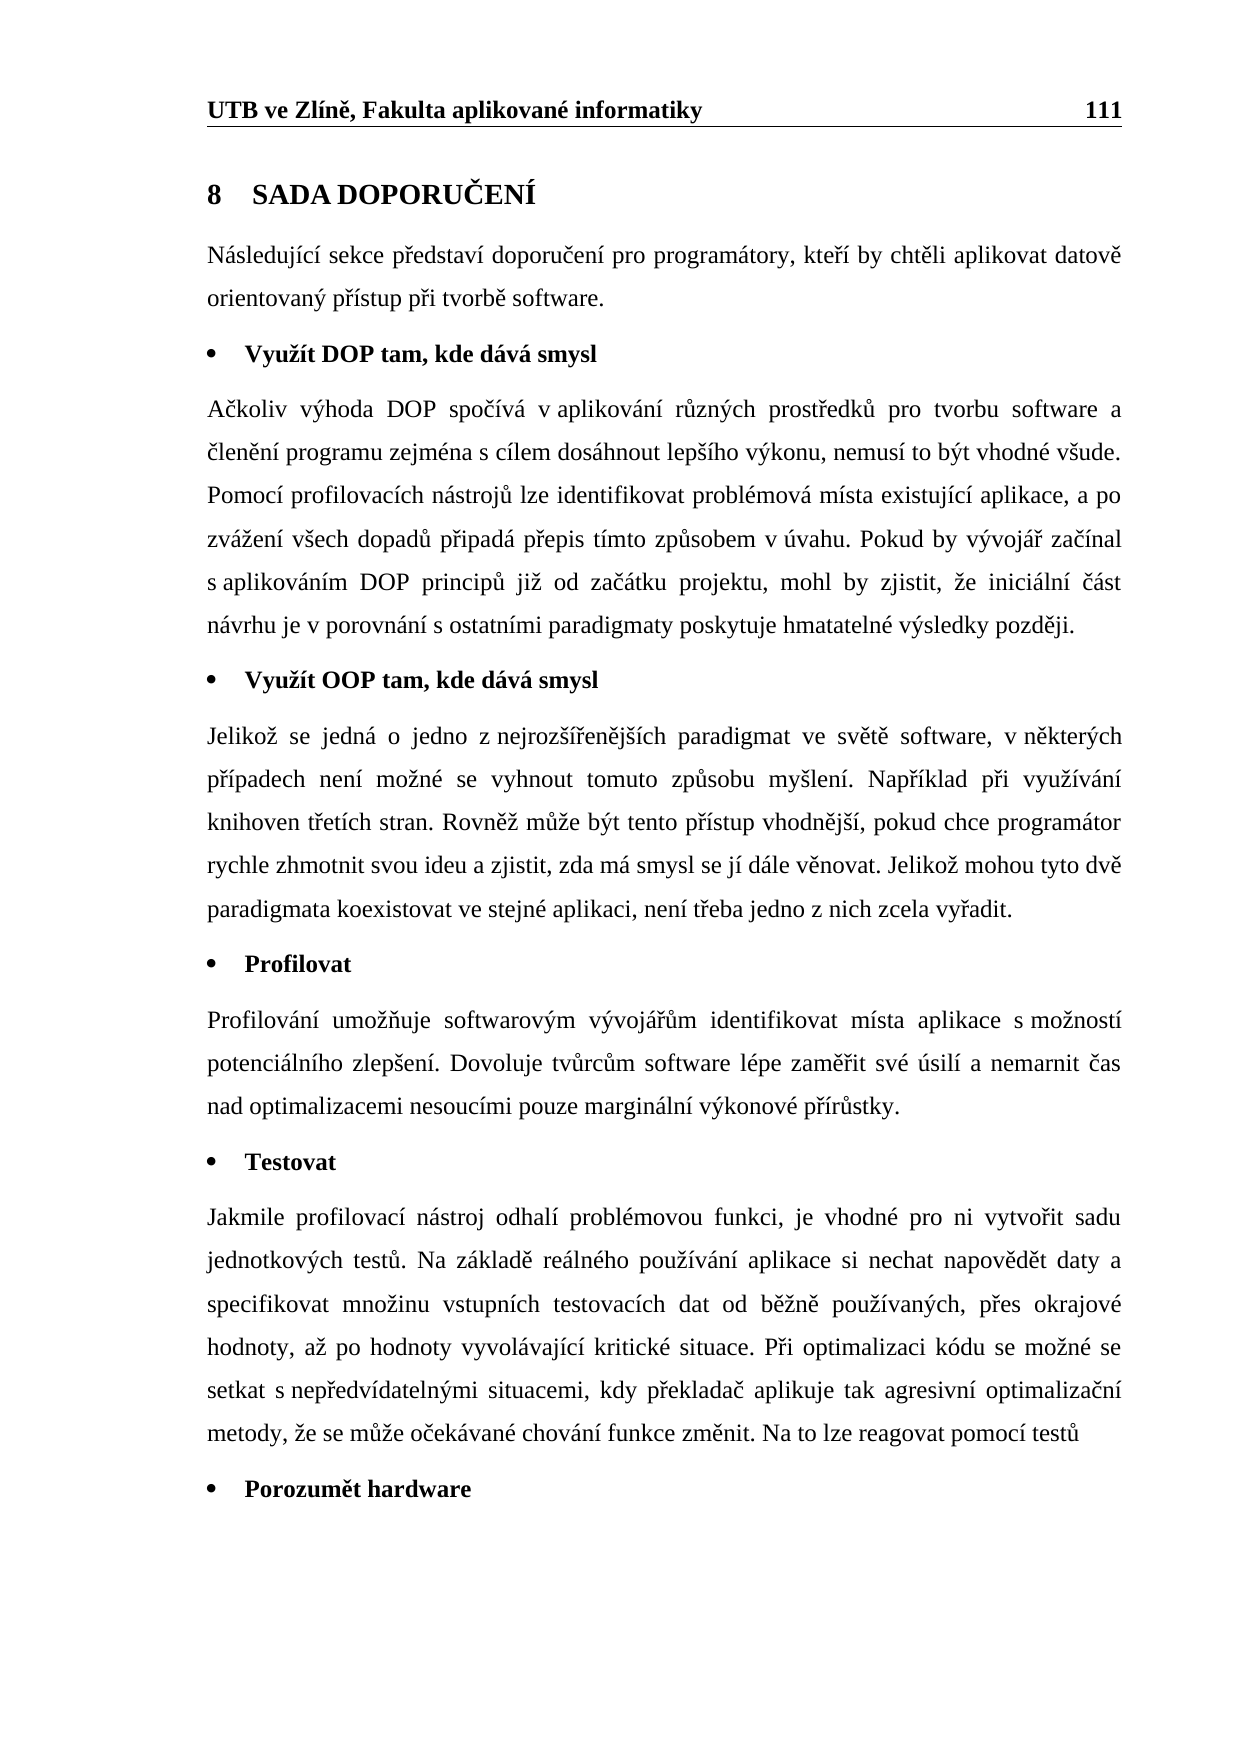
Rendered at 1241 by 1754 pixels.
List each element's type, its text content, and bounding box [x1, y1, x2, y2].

list Testovat [207, 1147, 1122, 1176]
list Využít OOP tam, kde dává smysl [207, 666, 1122, 694]
list Profilovat [207, 949, 1122, 978]
subtitle sada doporučení [207, 177, 1122, 211]
text Profilování umožňuje softwarovým vývojářům identifikovat místa aplikace s možností potenciálního zlepšení. Dovoluje tvůrcům software lépe zaměřit své úsilí a nemarnit čas nad optimalizacemi nesoucími pouze marginální výkonové přírůstky. [207, 1005, 1122, 1120]
text Ačkoliv výhoda DOP spočívá v aplikování různých prostředků pro tvorbu software a členění programu zejména s cílem dosáhnout lepšího výkonu, nemusí to být vhodné všude. Pomocí profilovacích nástrojů lze identifikovat problémová místa existující aplikace, a po zvážení všech dopadů připadá přepis tímto způsobem v úvahu. Pokud by vývojář začínal s aplikováním DOP principů již od začátku projektu, mohl by zjistit, že iniciální část návrhu je v porovnání s ostatními paradigmaty poskytuje hmatatelné výsledky později. [207, 394, 1122, 639]
list Využít DOP tam, kde dává smysl [207, 339, 1122, 367]
text Následující sekce představí doporučení pro programátory, kteří by chtěli aplikovat datově orientovaný přístup při tvorbě software. [207, 240, 1122, 312]
text Jakmile profilovací nástroj odhalí problémovou funkci, je vhodné pro ni vytvořit sadu jednotkových testů. Na základě reálného používání aplikace si nechat napovědět daty a specifikovat množinu vstupních testovacích dat od běžně používaných, přes okrajové hodnoty, až po hodnoty vyvolávající kritické situace. Při optimalizaci kódu se možné se setkat s nepředvídatelnými situacemi, kdy překladač aplikuje tak agresivní optimalizační metody, že se může očekávané chování funkce změnit. Na to lze reagovat pomocí testů [207, 1202, 1122, 1447]
text Jelikož se jedná o jedno z nejrozšířenějších paradigmat ve světě software, v některých případech není možné se vyhnout tomuto způsobu myšlení. Například při využívání knihoven třetích stran. Rovněž může být tento přístup vhodnější, pokud chce programátor rychle zhmotnit svou ideu a zjistit, zda má smysl se jí dále věnovat. Jelikož mohou tyto dvě paradigmata koexistovat ve stejné aplikaci, není třeba jedno z nich zcela vyřadit. [207, 721, 1122, 922]
list Porozumět hardware [207, 1474, 1122, 1502]
